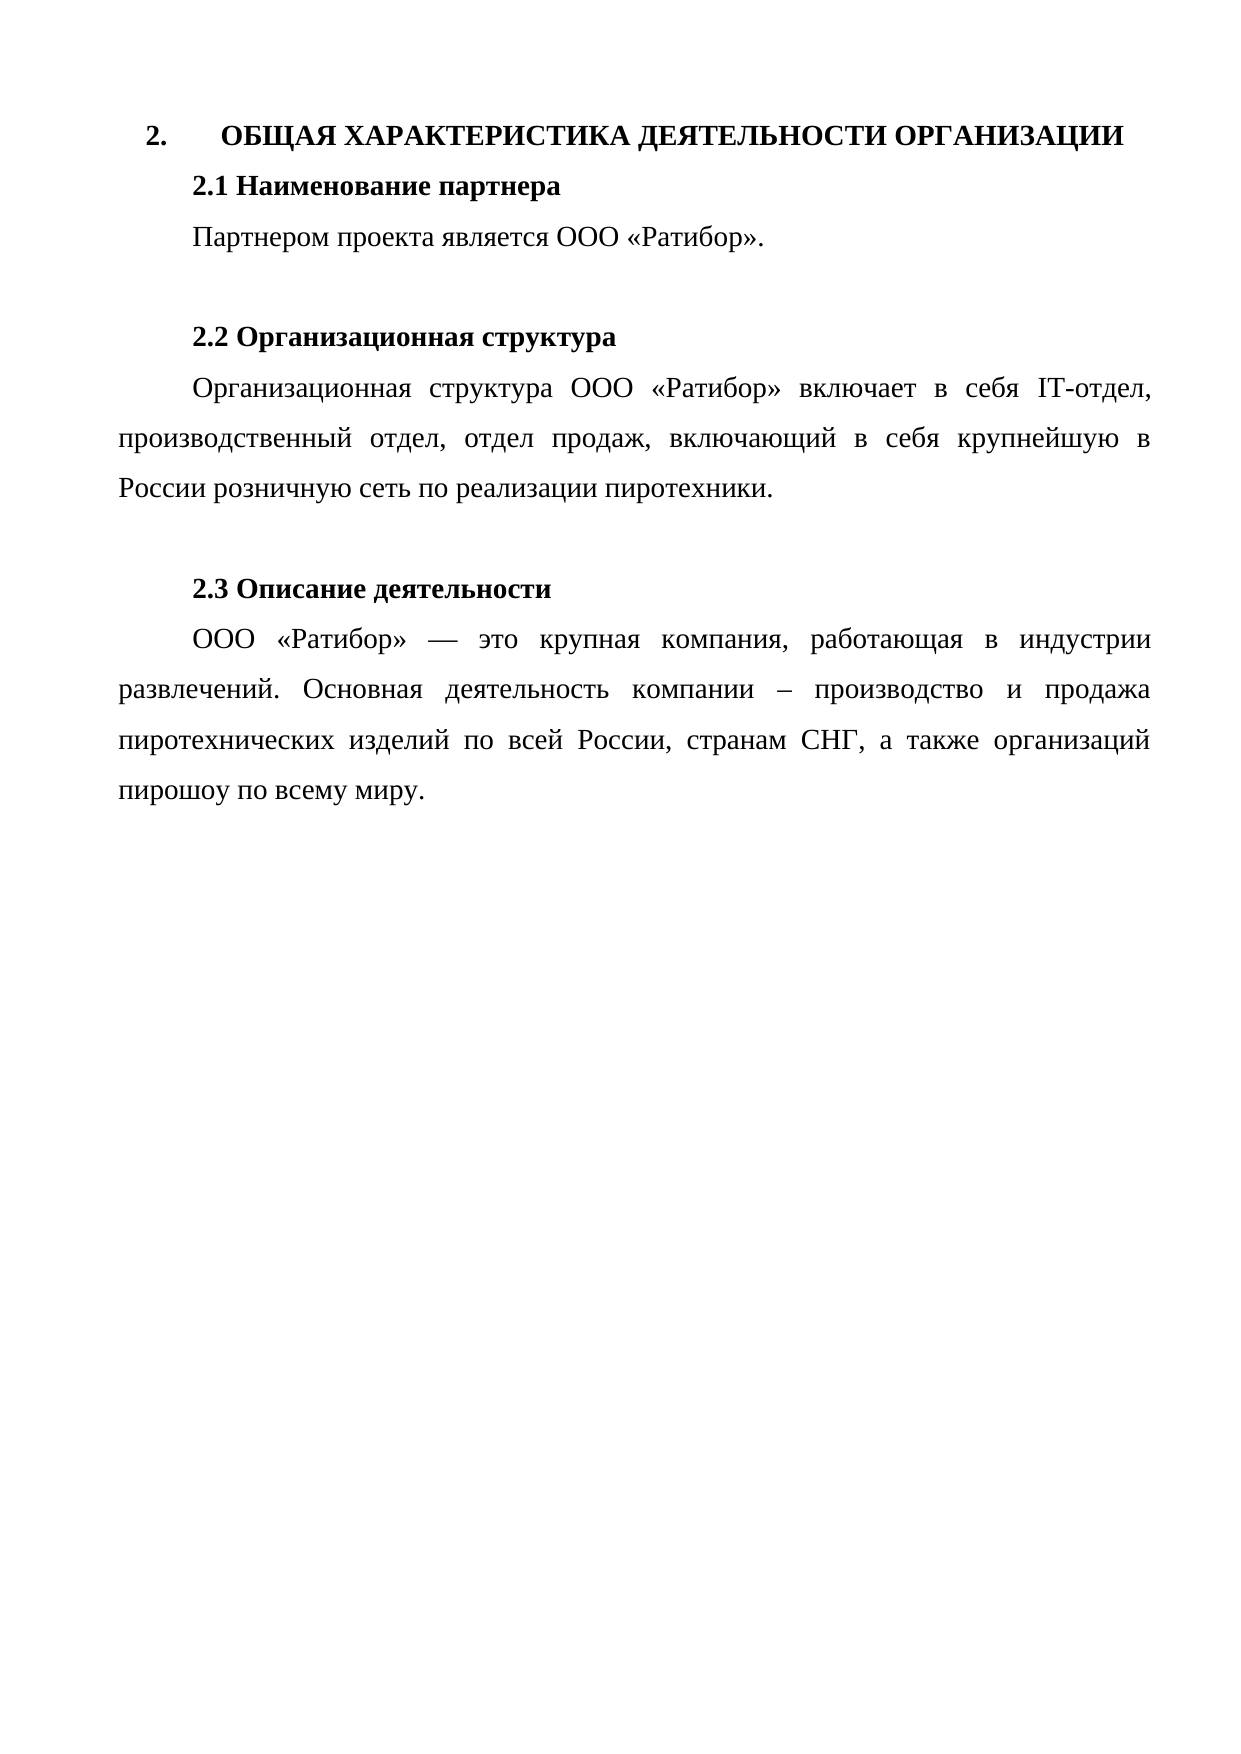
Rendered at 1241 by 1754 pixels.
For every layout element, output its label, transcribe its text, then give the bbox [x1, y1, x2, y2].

text Организационная структура ООО «Ратибор» включает в себя IT-отдел, производственный отдел, отдел продаж, включающий в себя крупнейшую в России розничную сеть по реализации пиротехники. [118, 370, 1152, 504]
text ООО «Ратибор» — это крупная компания, работающая в индустрии развлечений. Основная деятельность компании – производство и продажа пиротехнических изделий по всей России, странам СНГ, а также организаций пирошоу по всему миру. [118, 621, 1152, 806]
subtitle 2.3 Описание деятельности [118, 571, 1152, 604]
subtitle ОБЩАЯ ХАРАКТЕРИСТИКА ДЕЯТЕЛЬНОСТИ ОРГАНИЗАЦИИ [118, 118, 1152, 152]
text Партнером проекта является ООО «Ратибор». [118, 219, 1152, 252]
subtitle 2.1 Наименование партнера [118, 168, 1152, 202]
subtitle 2.2 Организационная структура [118, 319, 1152, 353]
